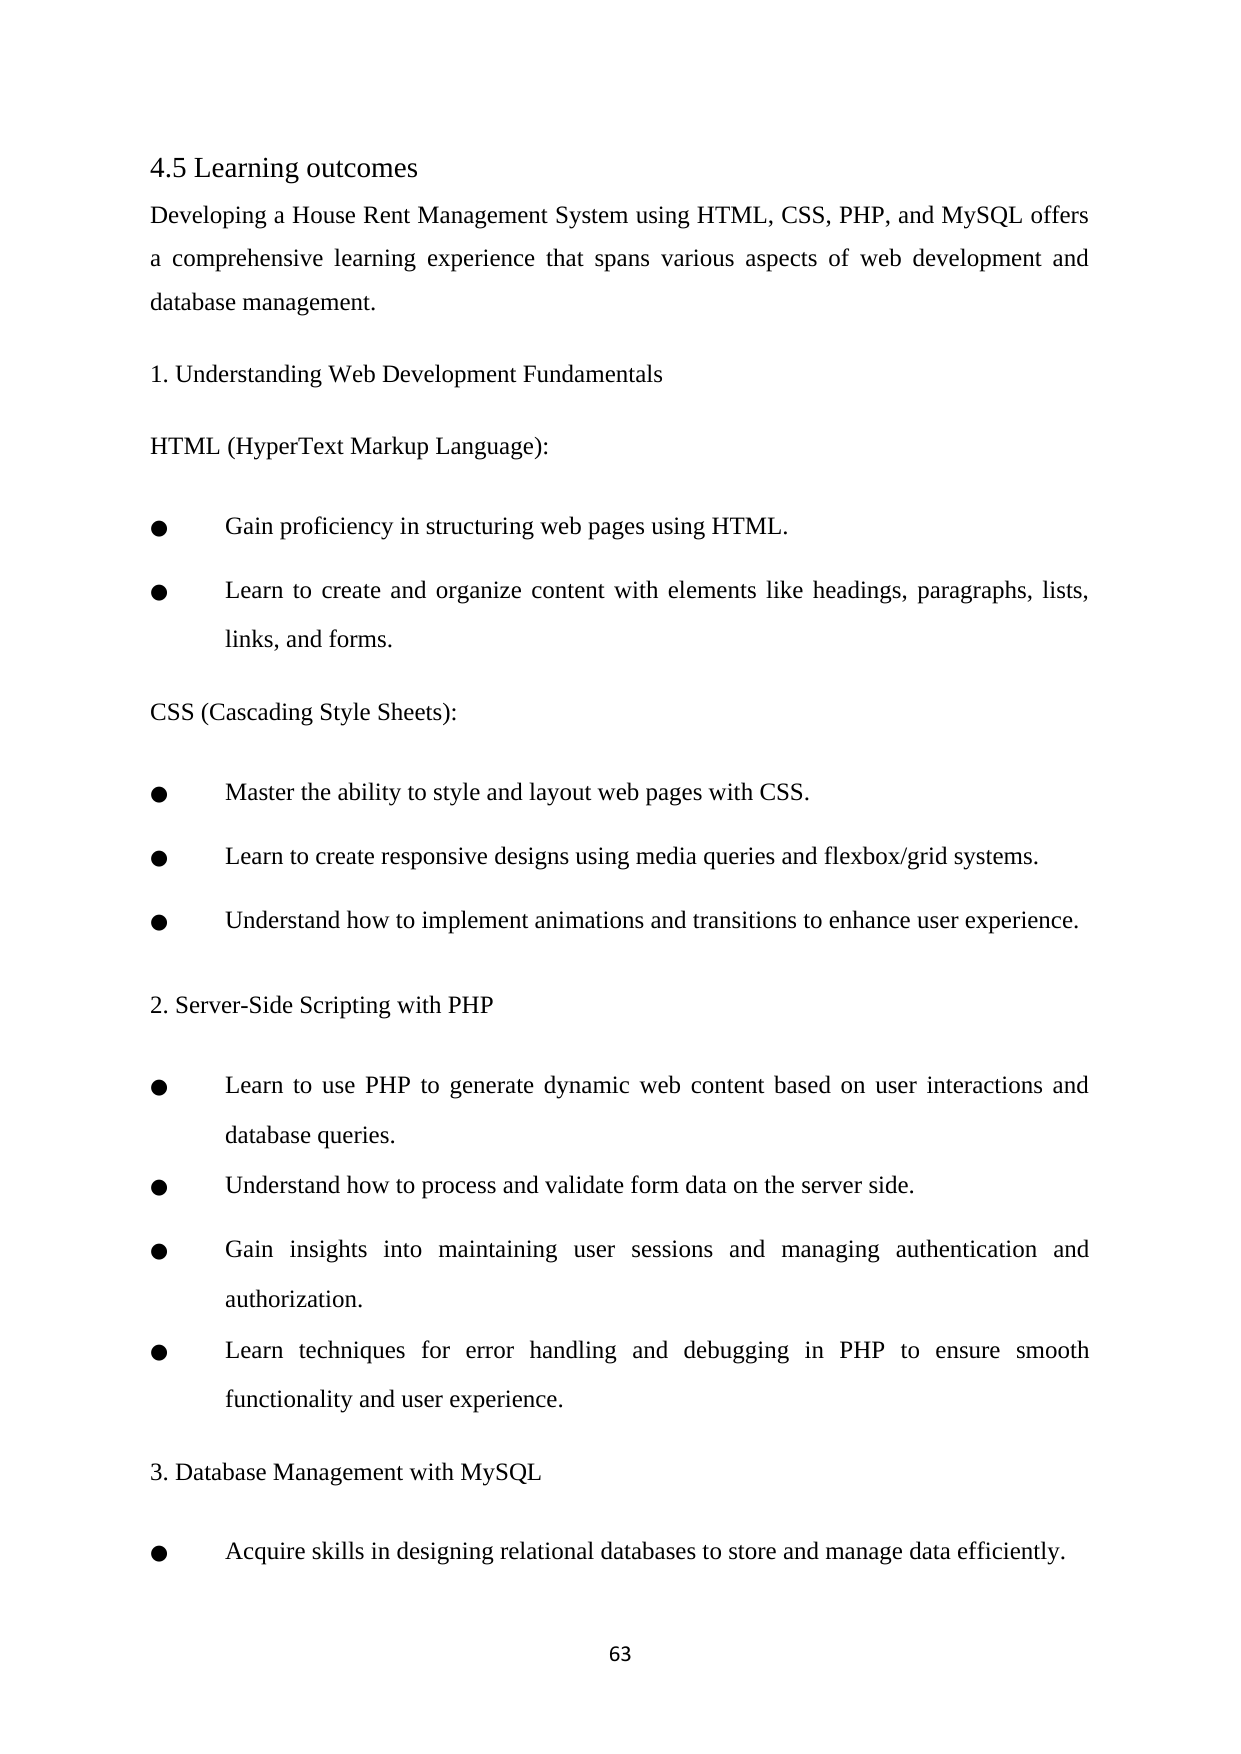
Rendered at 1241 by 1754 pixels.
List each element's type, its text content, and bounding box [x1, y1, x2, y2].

text CSS (Cascading Style Sheets): [150, 697, 1090, 726]
subtitle 1. Understanding Web Development Fundamentals [150, 359, 1090, 388]
list Gain proficiency in structuring web pages using HTML. [150, 503, 1090, 546]
list Master the ability to style and layout web pages with CSS. [150, 769, 1090, 812]
list Understand how to implement animations and transitions to enhance user experience. [150, 897, 1090, 940]
list Learn techniques for error handling and debugging in PHP to ensure smooth functionality and user experience. [150, 1327, 1090, 1413]
list Gain insights into maintaining user sessions and managing authentication and authorization. [150, 1227, 1090, 1313]
list Acquire skills in designing relational databases to store and manage data efficiently. [150, 1529, 1090, 1572]
subtitle 3. Database Management with MySQL [150, 1457, 1090, 1485]
text HTML (HyperText Markup Language): [150, 431, 1090, 460]
list Understand how to process and validate form data on the server side. [150, 1163, 1090, 1206]
list Learn to create responsive designs using media queries and flexbox/grid systems. [150, 833, 1090, 876]
subtitle 2. Server-Side Scripting with PHP [150, 991, 1090, 1019]
subtitle 4.5 Learning outcomes [150, 150, 1090, 183]
text Developing a House Rent Management System using HTML, CSS, PHP, and MySQL offers a comprehensive learning experience that spans various aspects of web development and database management. [150, 200, 1090, 315]
list Learn to use PHP to generate dynamic web content based on user interactions and database queries. [150, 1063, 1090, 1149]
list Learn to create and organize content with elements like headings, paragraphs, lists, links, and forms. [150, 567, 1090, 653]
